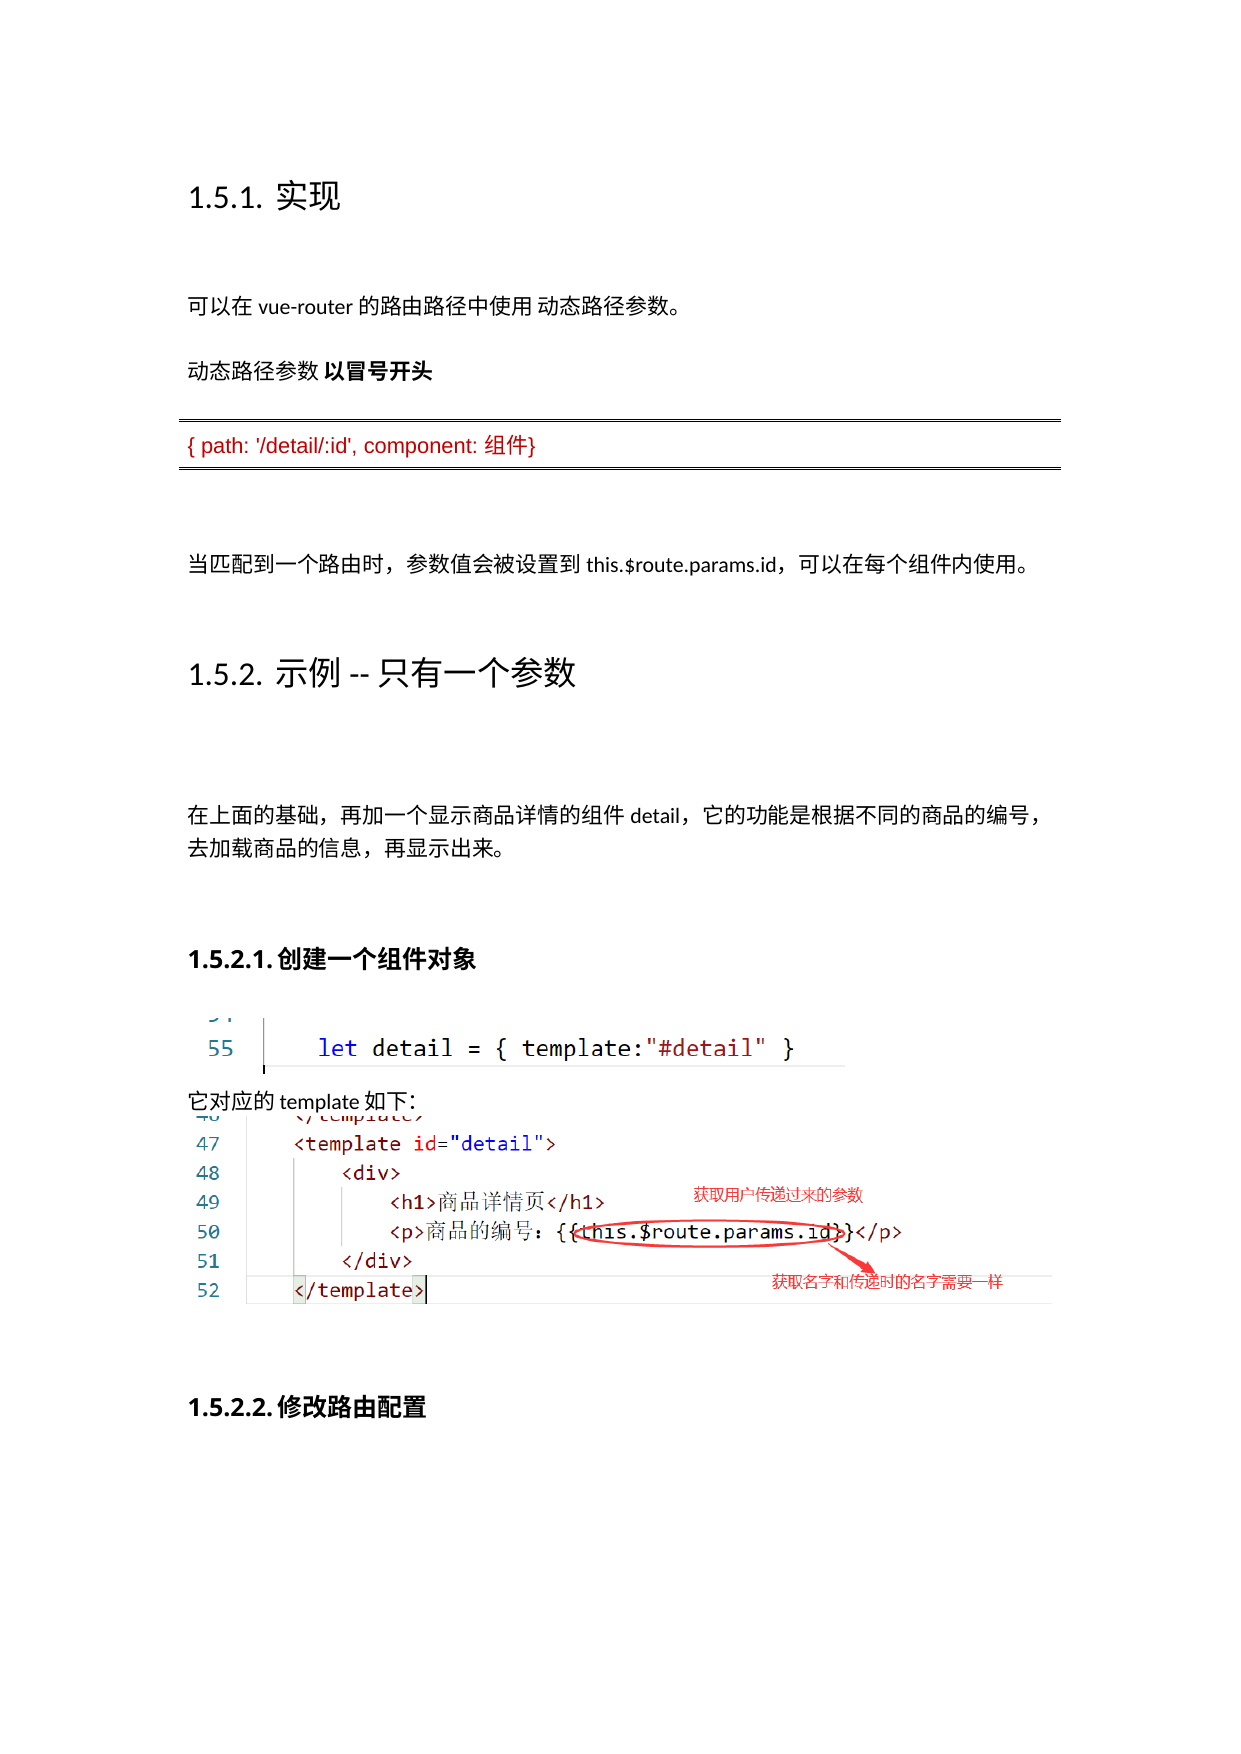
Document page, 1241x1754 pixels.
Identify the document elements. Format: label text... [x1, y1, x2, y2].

picture [187, 1116, 1052, 1304]
subtitle 实现 [187, 162, 1053, 227]
subtitle 示例 -- 只有一个参数 [187, 639, 1053, 704]
text 当匹配到一个路由时，参数值会被设置到 this.$route.params.id，可以在每个组件内使用。 [187, 547, 1053, 579]
text 可以在 vue-router 的路由路径中使用 动态路径参数。 [187, 289, 1053, 321]
text 动态路径参数 以冒号开头 [187, 354, 1053, 386]
text 在上面的基础，再加一个显示商品详情的组件detail，它的功能是根据不同的商品的编号，去加载商品的信息，再显示出来。 [187, 798, 1053, 863]
picture [187, 1018, 846, 1074]
subtitle 修改路由配置 [187, 1373, 1053, 1438]
text { path: '/detail/:id', component: 组件} [179, 422, 1061, 467]
subtitle 创建一个组件对象 [187, 925, 1053, 990]
text 它对应的template如下： [187, 1084, 1053, 1116]
